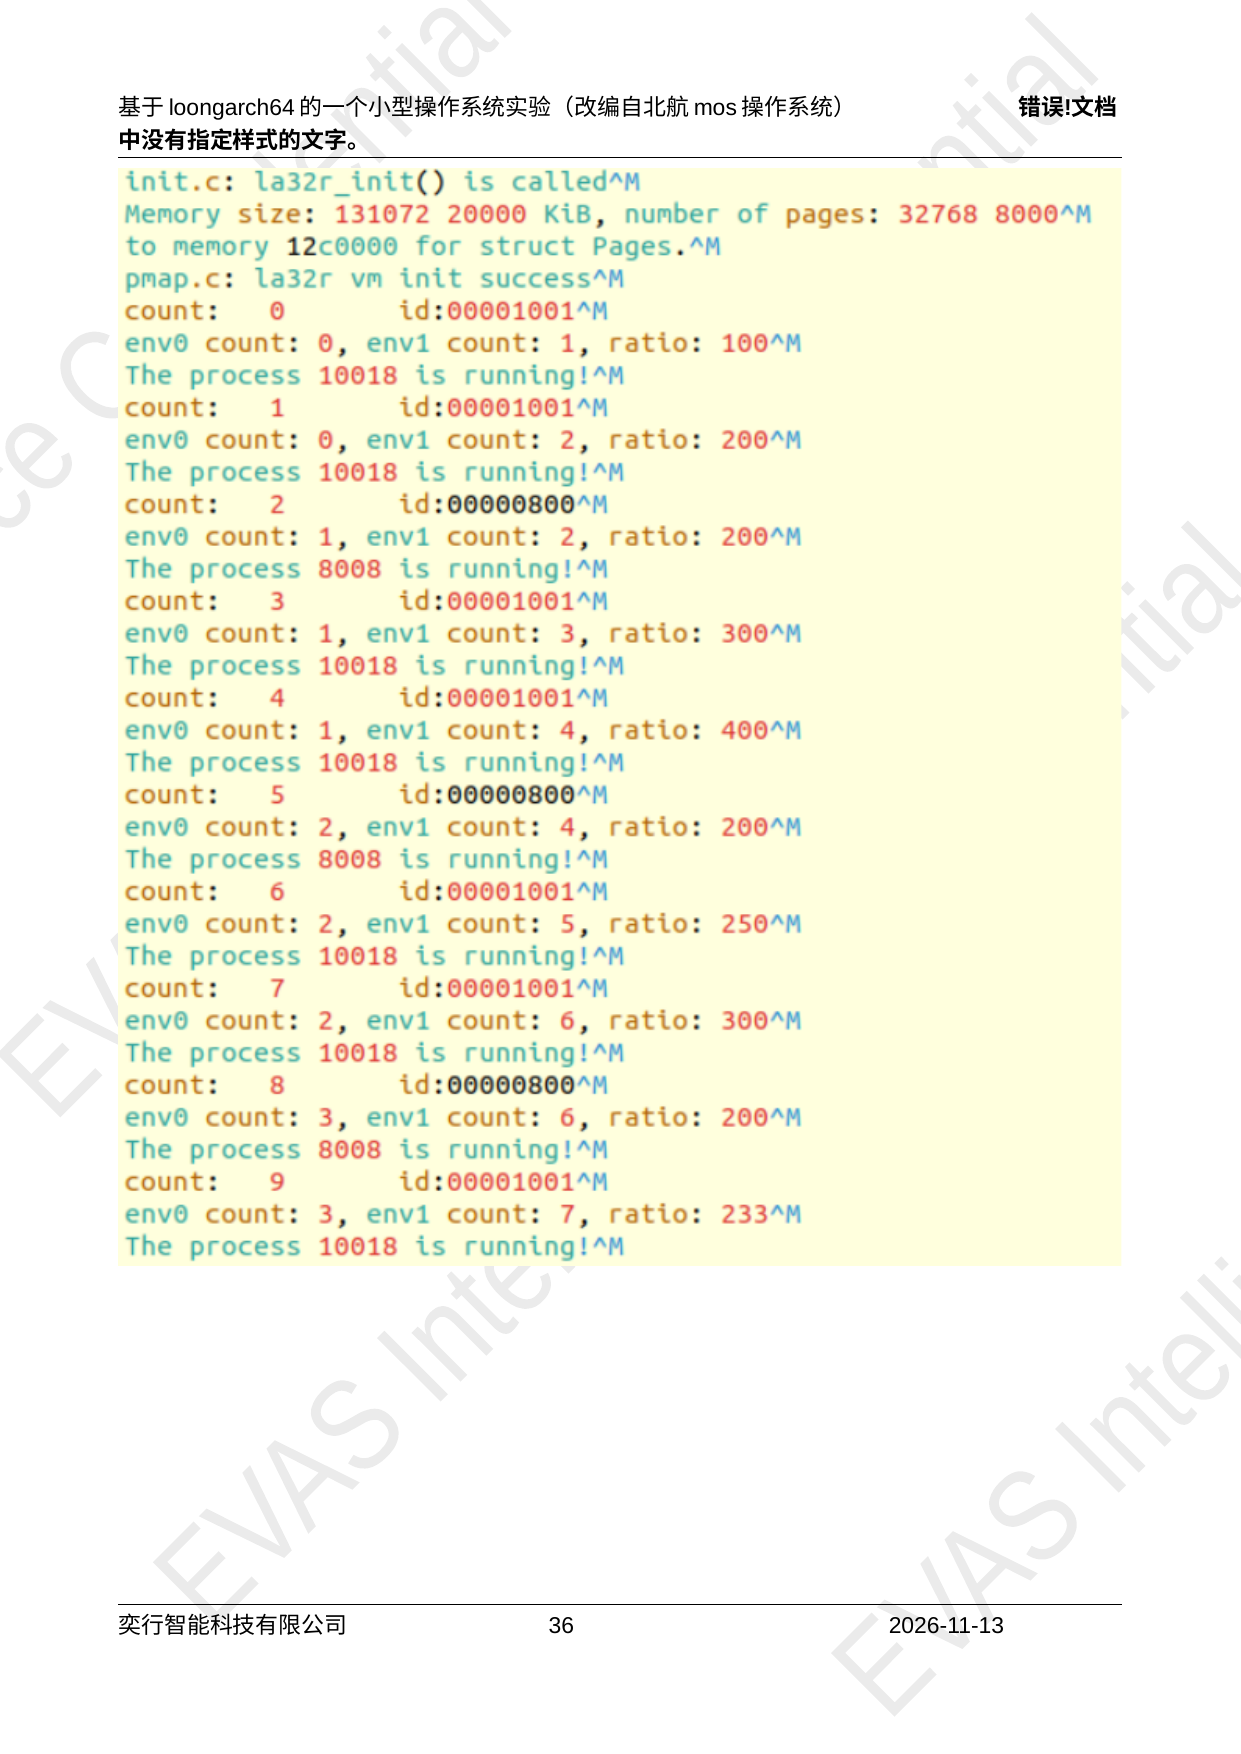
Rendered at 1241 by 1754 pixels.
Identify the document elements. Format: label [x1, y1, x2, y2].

picture [118, 168, 1122, 1266]
